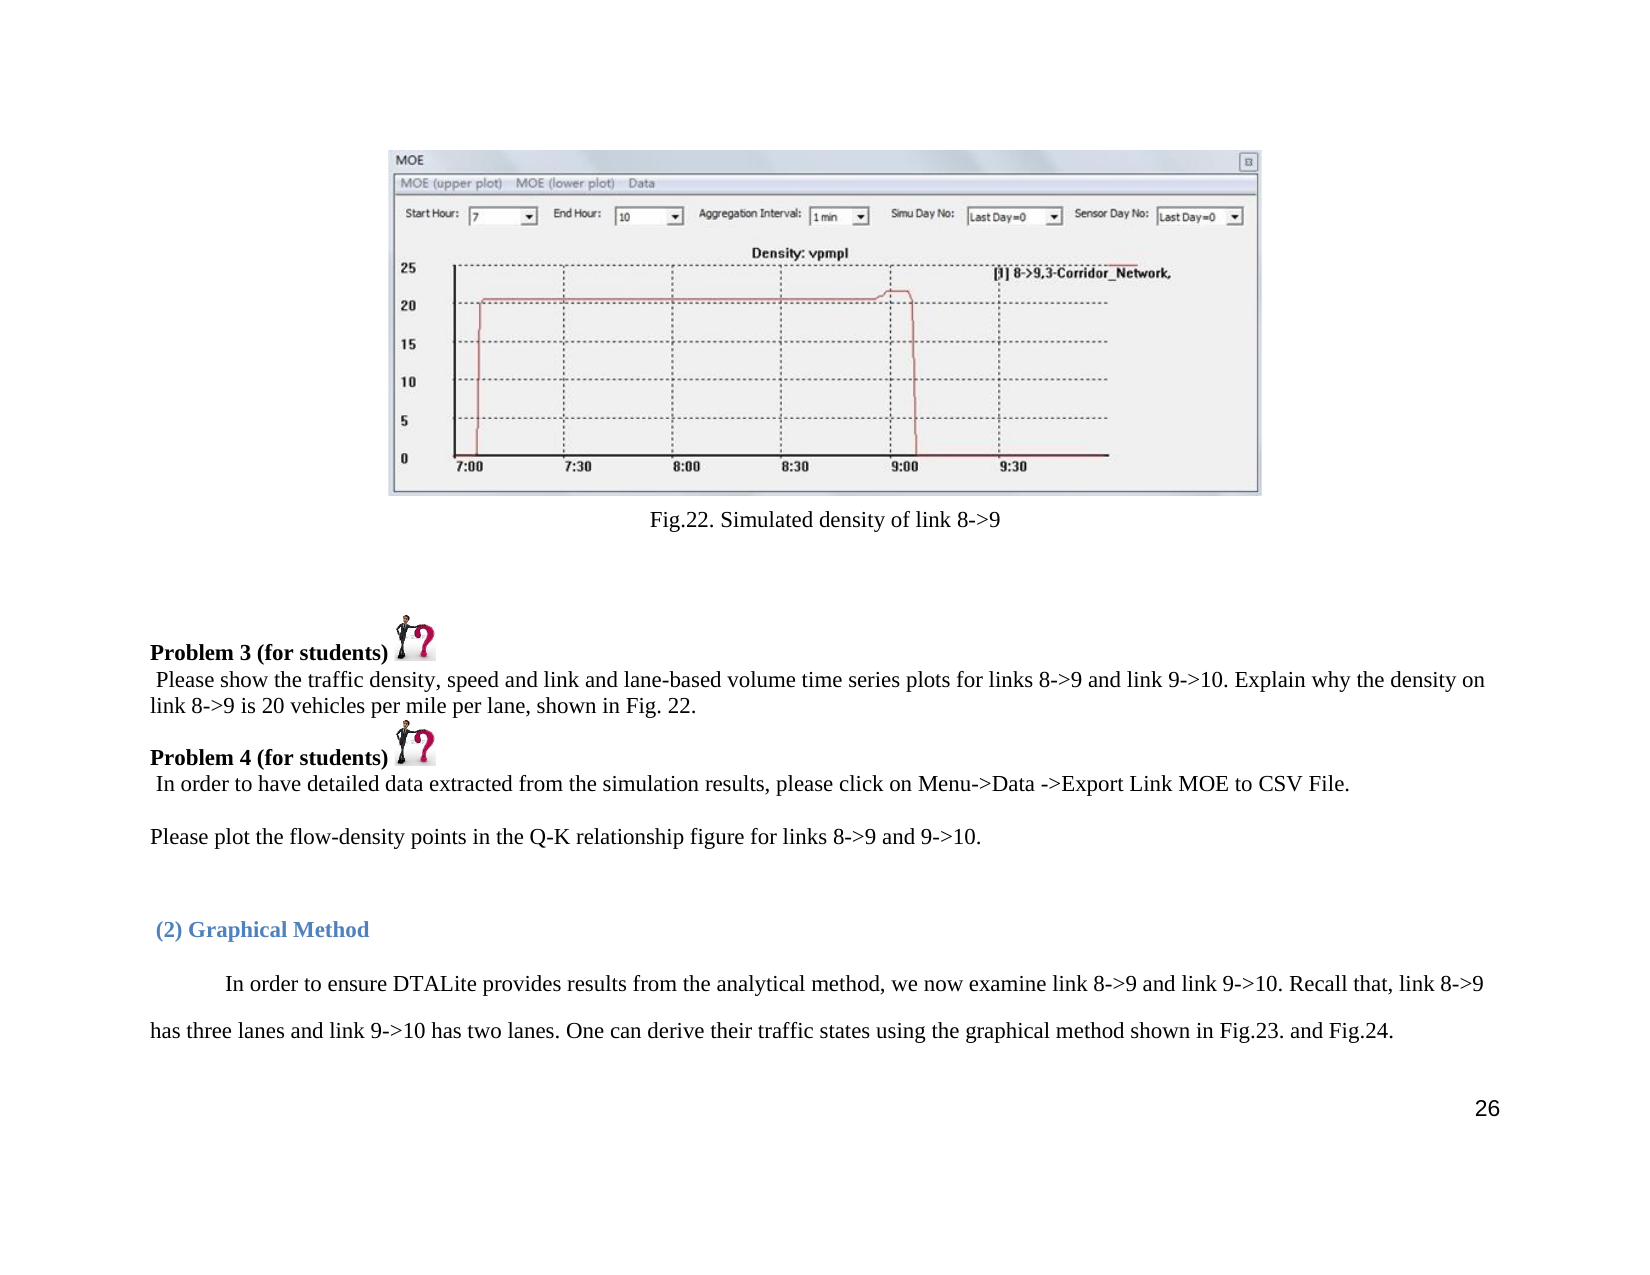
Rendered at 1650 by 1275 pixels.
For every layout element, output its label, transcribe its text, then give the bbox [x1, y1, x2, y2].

text Please show the traffic density, speed and link and lane-based volume time series plots for links 8->9 and link 9->10. Explain why the density on link 8->9 is 20 vehicles per mile per lane, shown in Fig. 22. [150, 666, 1500, 718]
text In order to ensure DTALite provides results from the analytical method, we now examine link 8->9 and link 9->10. Recall that, link 8->9 has three lanes and link 9->10 has two lanes. One can derive their traffic states using the graphical method shown in Fig.23. and Fig.24. [150, 970, 1500, 1044]
text Problem 4 (for students) [150, 718, 1500, 771]
picture [394, 718, 436, 766]
picture [388, 150, 1262, 496]
picture [394, 613, 436, 661]
text Problem 3 (for students) [150, 614, 1500, 666]
subtitle (2) Graphical Method [150, 916, 1500, 942]
text In order to have detailed data extracted from the simulation results, please click on Menu->Data ->Export Link MOE to CSV File. [150, 771, 1500, 797]
text Fig.22. Simulated density of link 8->9 [150, 506, 1500, 532]
text Please plot the flow-density points in the Q-K relationship figure for links 8->9 and 9->10. [150, 823, 1500, 849]
